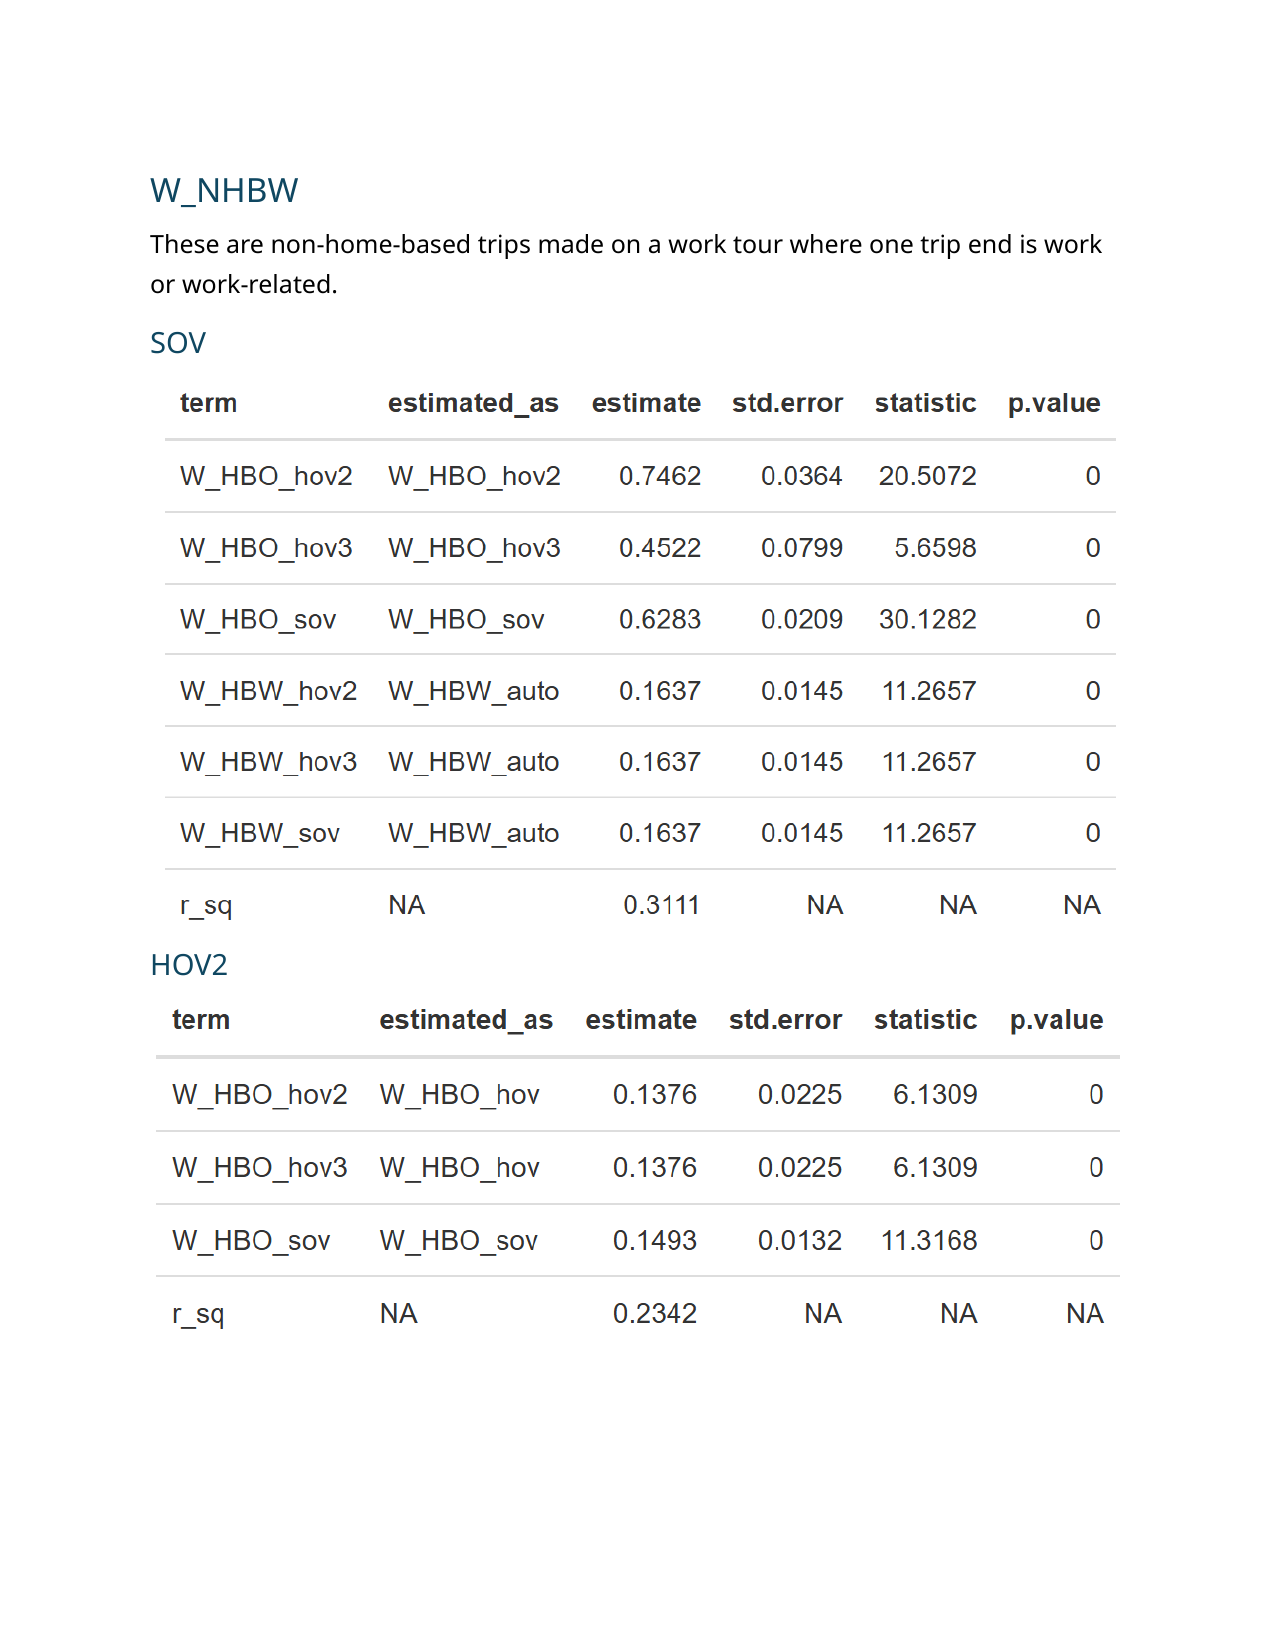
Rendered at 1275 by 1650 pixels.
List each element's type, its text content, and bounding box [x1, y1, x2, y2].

subtitle SOV [150, 322, 1125, 362]
picture [150, 376, 1125, 923]
picture [150, 998, 1125, 1334]
subtitle HOV2 [150, 944, 1125, 984]
subtitle W_NHBW [150, 167, 1125, 212]
text These are non-home-based trips made on a work tour where one trip end is work or work-related. [150, 227, 1125, 300]
